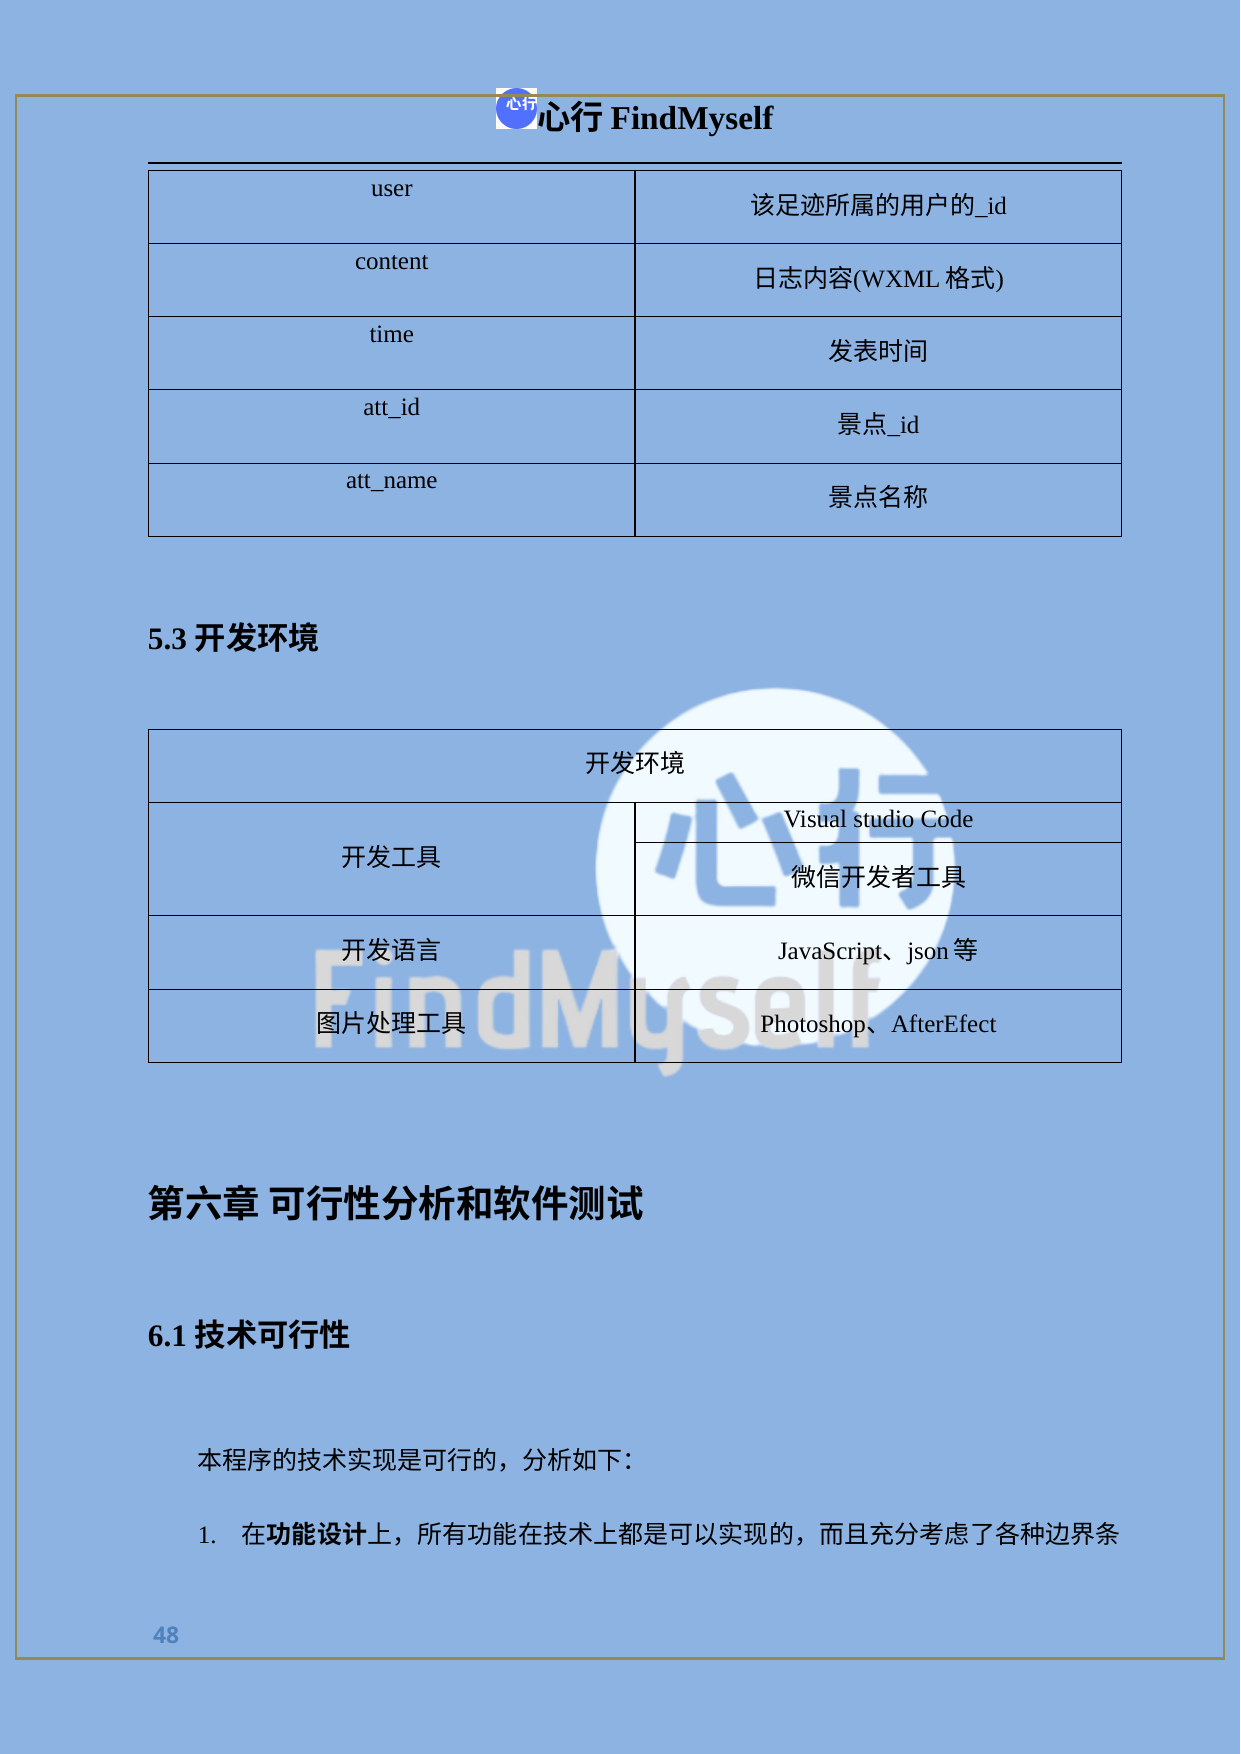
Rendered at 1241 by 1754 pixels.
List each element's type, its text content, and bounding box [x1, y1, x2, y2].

table_cell 开发语言 [149, 916, 634, 988]
table_cell 景点_id [636, 390, 1121, 462]
text 第六章 可行性分析和软件测试 [148, 1169, 1122, 1234]
text 5.3 开发环境 [148, 603, 1122, 668]
table_cell 微信开发者工具 [636, 843, 1121, 915]
table_cell 开发工具 [149, 803, 634, 915]
table_cell 图片处理工具 [149, 990, 634, 1062]
text 6.1 技术可行性 [148, 1301, 1122, 1366]
picture [496, 97, 537, 129]
text 本程序的技术实现是可行的，分析如下： [148, 1426, 1122, 1491]
table_cell 发表时间 [636, 317, 1121, 389]
table_cell time [149, 317, 634, 389]
table_cell 日志内容(WXML格式) [636, 244, 1121, 316]
table_cell att_name [149, 464, 634, 536]
table_cell content [149, 244, 634, 316]
table_cell 景点名称 [636, 464, 1121, 536]
table_cell user [149, 171, 634, 243]
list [198, 1500, 1122, 1565]
table_header 开发环境 [149, 730, 1121, 802]
table_cell 该足迹所属的用户的_id [636, 171, 1121, 243]
table_cell JavaScript、json等 [636, 916, 1121, 988]
table_cell att_id [149, 390, 634, 462]
picture [496, 88, 537, 94]
table_cell Photoshop、AfterEfect [636, 990, 1121, 1062]
table_cell Visual studio Code [636, 803, 1121, 842]
